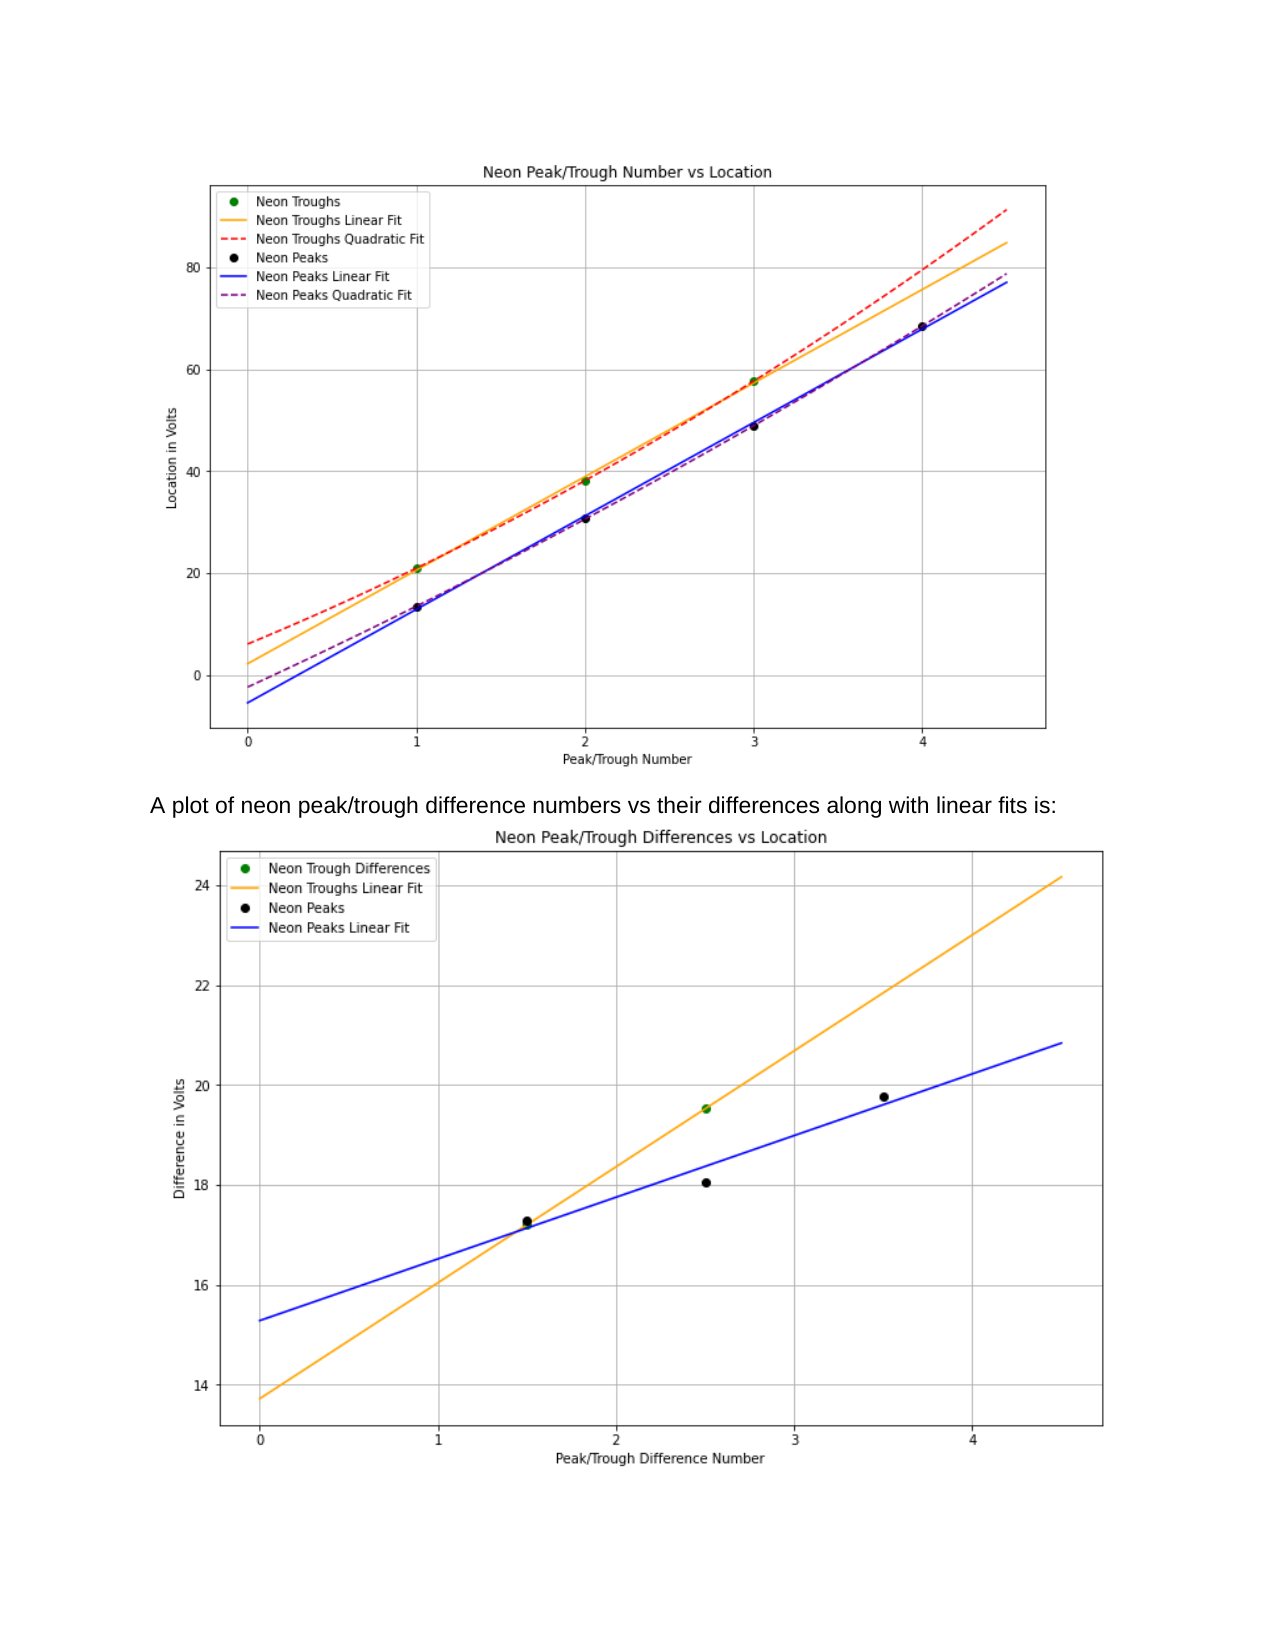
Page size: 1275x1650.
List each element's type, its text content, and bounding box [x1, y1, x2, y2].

text A plot of neon peak/trough difference numbers vs their differences along with linear fits is: [150, 792, 1125, 819]
picture [150, 150, 1079, 789]
picture [150, 822, 1125, 1486]
